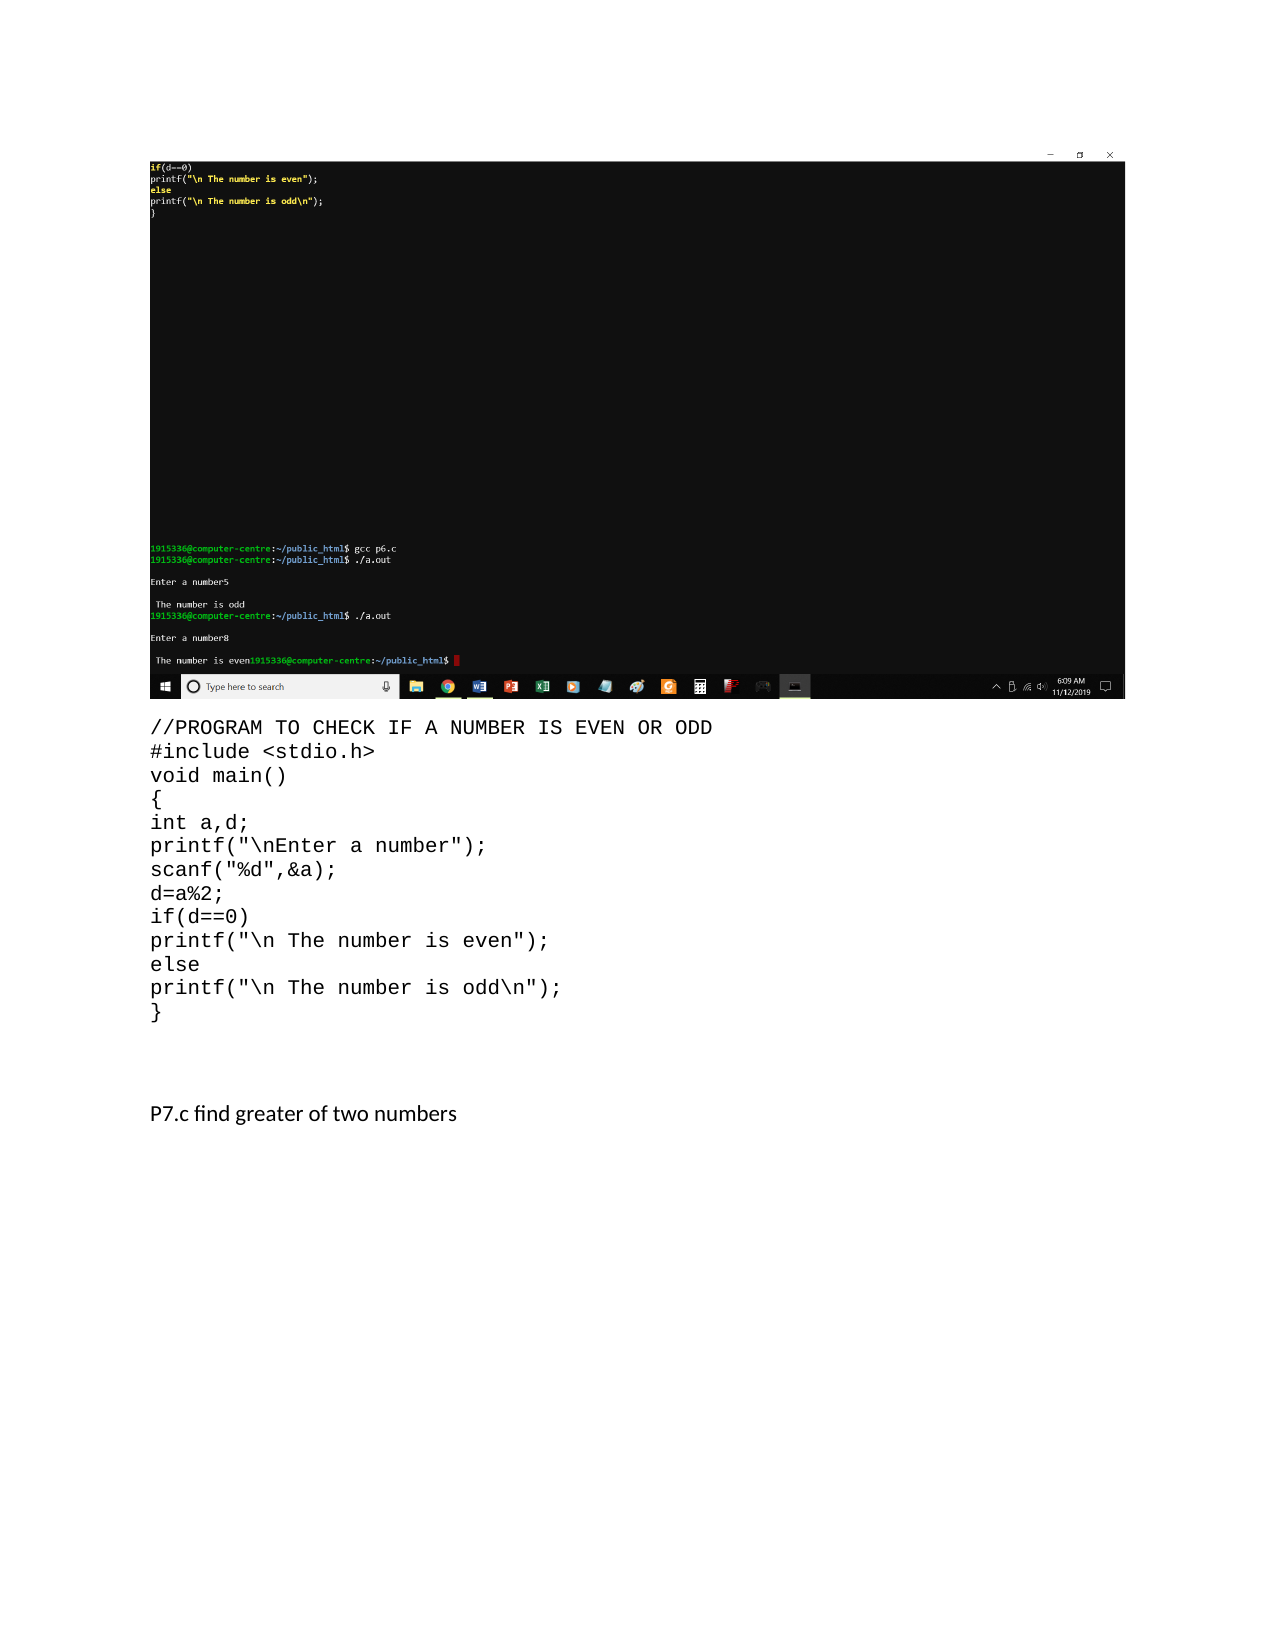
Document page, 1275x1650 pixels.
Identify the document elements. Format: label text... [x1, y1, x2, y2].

text int a,d; [150, 812, 1125, 836]
text scanf("%d",&a); [150, 859, 1125, 883]
text //PROGRAM TO CHECK IF A NUMBER IS EVEN OR ODD [150, 717, 1125, 741]
text } [150, 1001, 1125, 1025]
text #include <stdio.h> [150, 741, 1125, 764]
text printf("\n The number is even"); [150, 930, 1125, 954]
text printf("\nEnter a number"); [150, 836, 1125, 859]
text { [150, 788, 1125, 812]
text else [150, 954, 1125, 977]
picture [150, 150, 1125, 699]
text P7.c find greater of two numbers [150, 1099, 1125, 1128]
text void main() [150, 764, 1125, 788]
text if(d==0) [150, 906, 1125, 930]
text d=a%2; [150, 883, 1125, 906]
text printf("\n The number is odd\n"); [150, 977, 1125, 1001]
